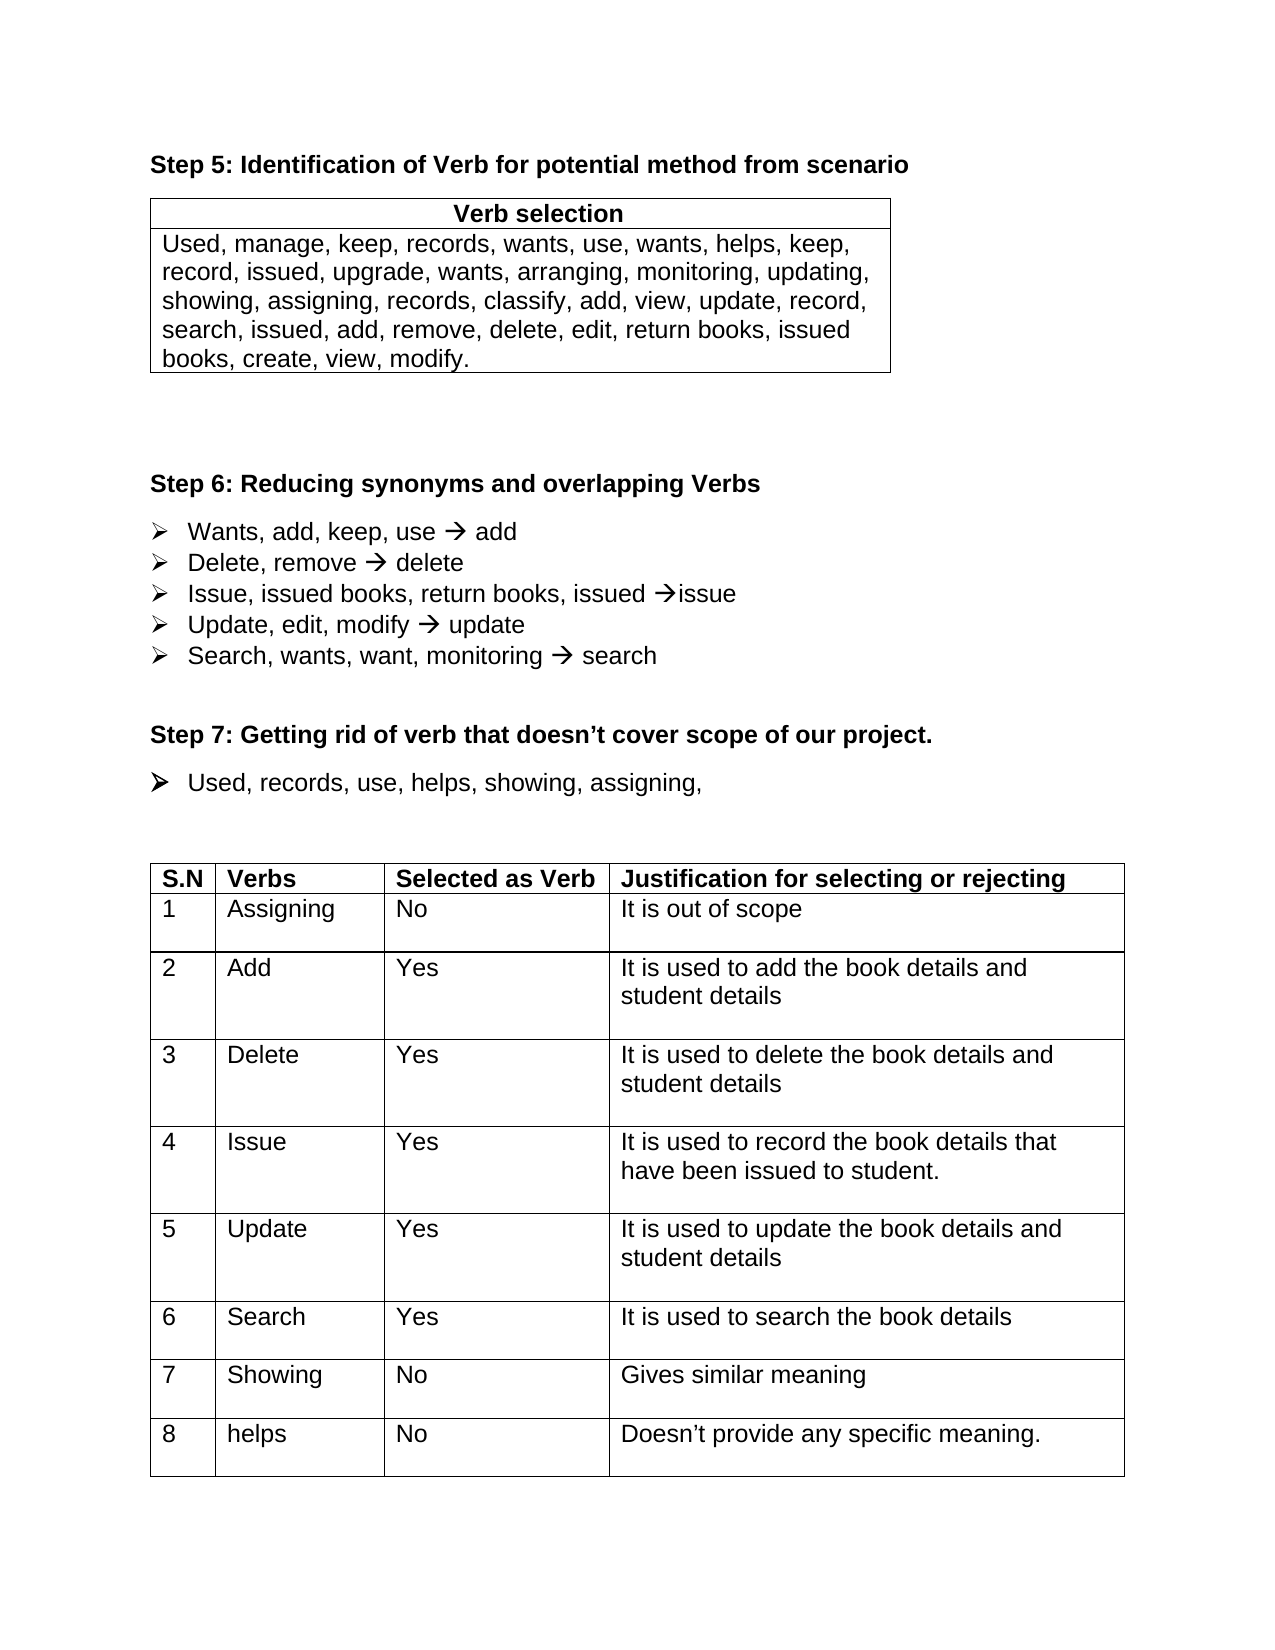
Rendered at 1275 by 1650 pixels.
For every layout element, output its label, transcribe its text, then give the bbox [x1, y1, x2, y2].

list Search, wants, want, monitoring search [150, 641, 1125, 670]
table_cell Yes [385, 1040, 609, 1126]
table_cell It is used to delete the book details and student details [610, 1040, 1124, 1126]
text Step 7: Getting rid of verb that doesn’t cover scope of our project. [150, 720, 1125, 749]
list Wants, add, keep, use add [150, 516, 1125, 545]
table_header Verb selection [151, 199, 890, 227]
table_cell It is used to search the book details [610, 1302, 1124, 1359]
table_cell Used, manage, keep, records, wants, use, wants, helps, keep, record, issued, upgrade, wants, arranging, monitoring, updating, showing, assigning, records, classify, add, view, update, record, search, issued, add, remove, delete, edit, return books, issued books, create, view, modify. [151, 229, 890, 372]
table_header Verbs [216, 864, 384, 893]
list Delete, remove delete [150, 548, 1125, 576]
table_cell Showing [216, 1360, 384, 1418]
table_cell 5 [151, 1214, 215, 1301]
table_cell Yes [385, 953, 609, 1039]
table_cell It is used to update the book details and student details [610, 1214, 1124, 1301]
table_cell 4 [151, 1127, 215, 1213]
table_cell Yes [385, 1302, 609, 1359]
table_cell 3 [151, 1040, 215, 1126]
table_cell Add [216, 953, 384, 1039]
table_cell 2 [151, 953, 215, 1039]
table_cell Assigning [216, 894, 384, 951]
table_cell No [385, 894, 609, 951]
list Issue, issued books, return books, issued issue [150, 579, 1125, 608]
list Used, records, use, helps, showing, assigning, [150, 768, 1125, 796]
table_cell 8 [151, 1419, 215, 1476]
table_cell It is used to add the book details and student details [610, 953, 1124, 1039]
table_header Selected as Verb [385, 864, 609, 893]
table_header Justification for selecting or rejecting [610, 864, 1124, 893]
table_cell No [385, 1360, 609, 1418]
text Step 5: Identification of Verb for potential method from scenario [150, 150, 1125, 179]
table_cell 1 [151, 894, 215, 951]
table_cell Yes [385, 1127, 609, 1213]
table_cell Gives similar meaning [610, 1360, 1124, 1418]
table_header S.N [151, 864, 215, 893]
table_cell Yes [385, 1214, 609, 1301]
table_cell 6 [151, 1302, 215, 1359]
table_cell Issue [216, 1127, 384, 1213]
text Step 6: Reducing synonyms and overlapping Verbs [150, 469, 1125, 497]
table_cell Update [216, 1214, 384, 1301]
table_cell Delete [216, 1040, 384, 1126]
table_cell 7 [151, 1360, 215, 1418]
table_cell Doesn’t provide any specific meaning. [610, 1419, 1124, 1476]
list Update, edit, modify update [150, 610, 1125, 639]
table_cell It is out of scope [610, 894, 1124, 951]
table_cell No [385, 1419, 609, 1476]
table_cell helps [216, 1419, 384, 1476]
table_cell Search [216, 1302, 384, 1359]
table_cell It is used to record the book details that have been issued to student. [610, 1127, 1124, 1213]
